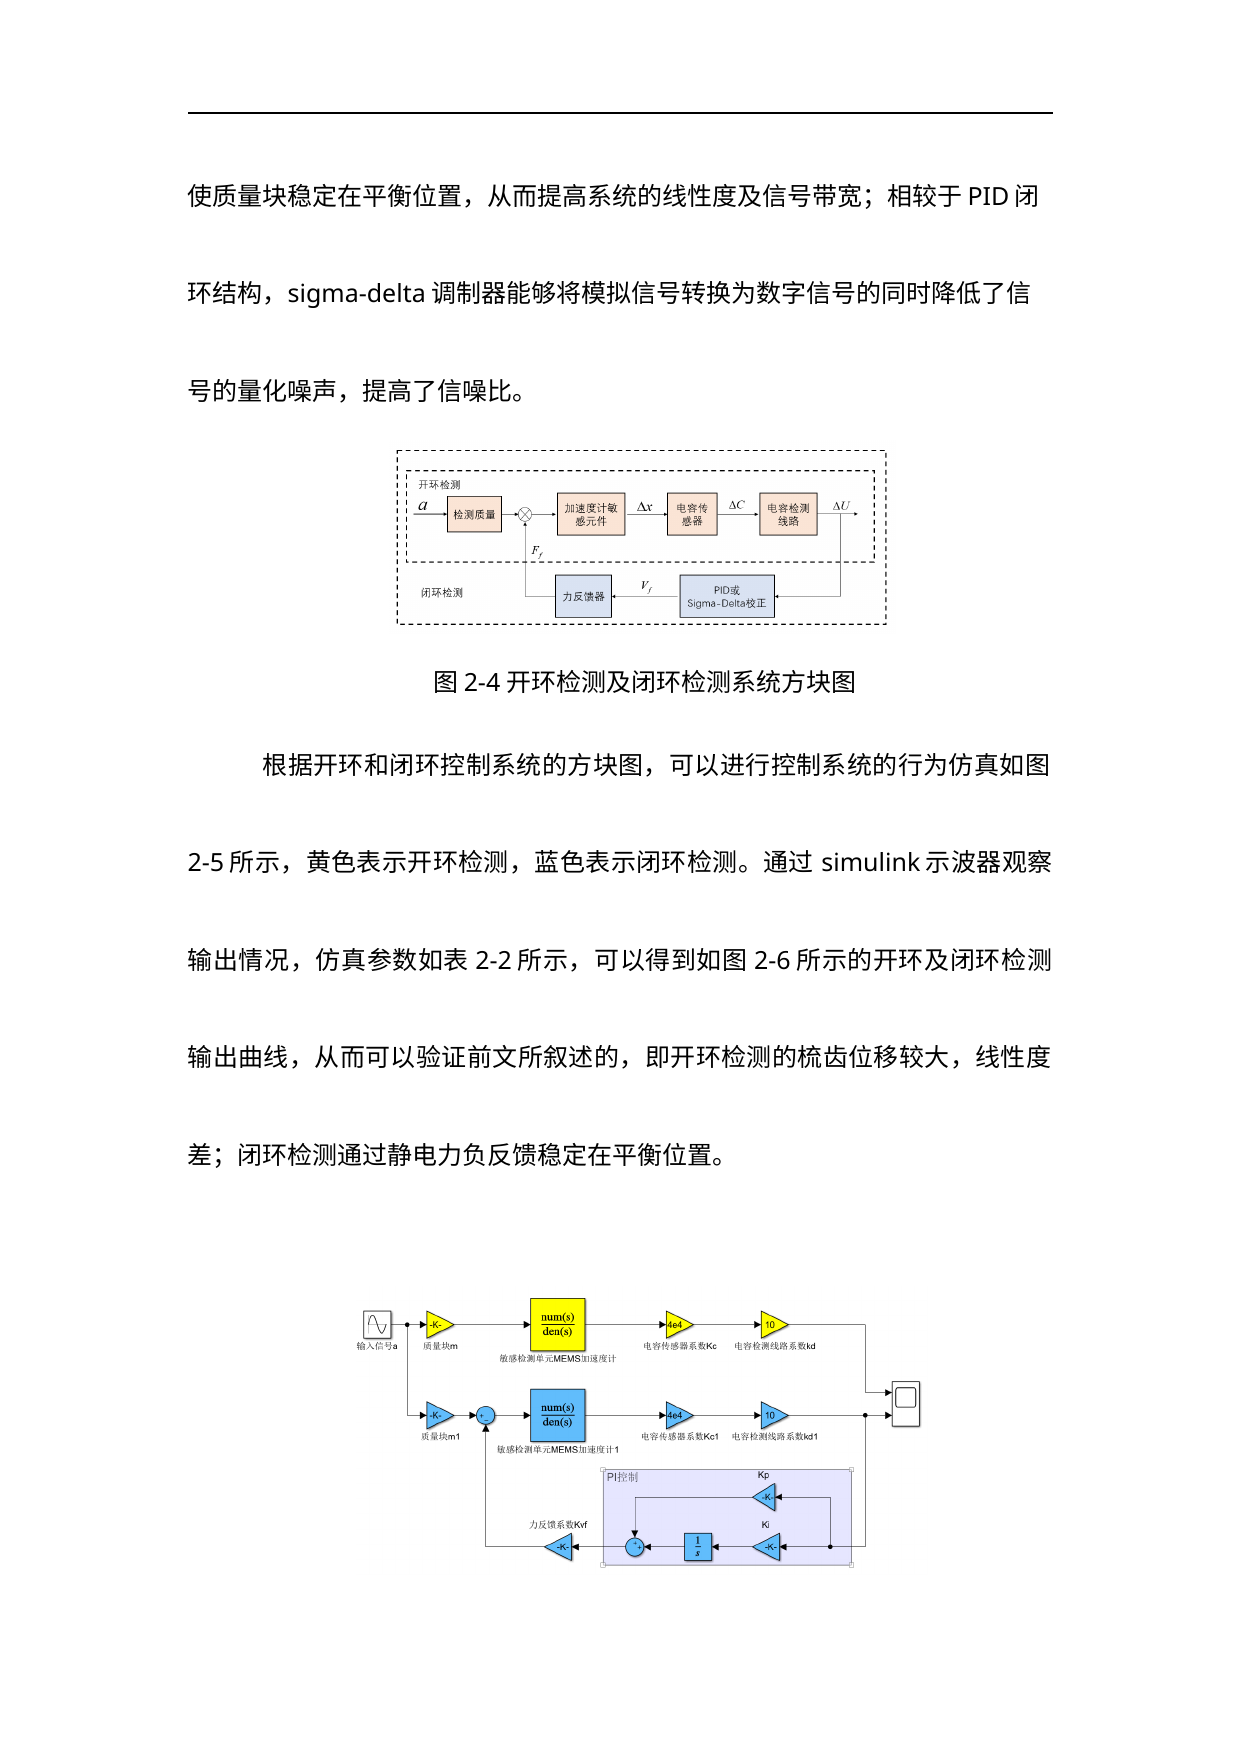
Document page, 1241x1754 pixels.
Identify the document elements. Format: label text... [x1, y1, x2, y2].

text 根据开环和闭环控制系统的方块图，可以进行控制系统的行为仿真如图2-5所示，黄色表示开环检测，蓝色表示闭环检测。通过simulink示波器观察输出情况，仿真参数如表2-2所示，可以得到如图2-6所示的开环及闭环检测输出曲线，从而可以验证前文所叙述的，即开环检测的梳齿位移较大，线性度差；闭环检测通过静电力负反馈稳定在平衡位置。 [187, 731, 1053, 1186]
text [187, 162, 1053, 422]
text 图2-4 开环检测及闭环检测系统方块图 [187, 648, 1053, 713]
picture [356, 1286, 928, 1575]
picture [388, 440, 896, 634]
